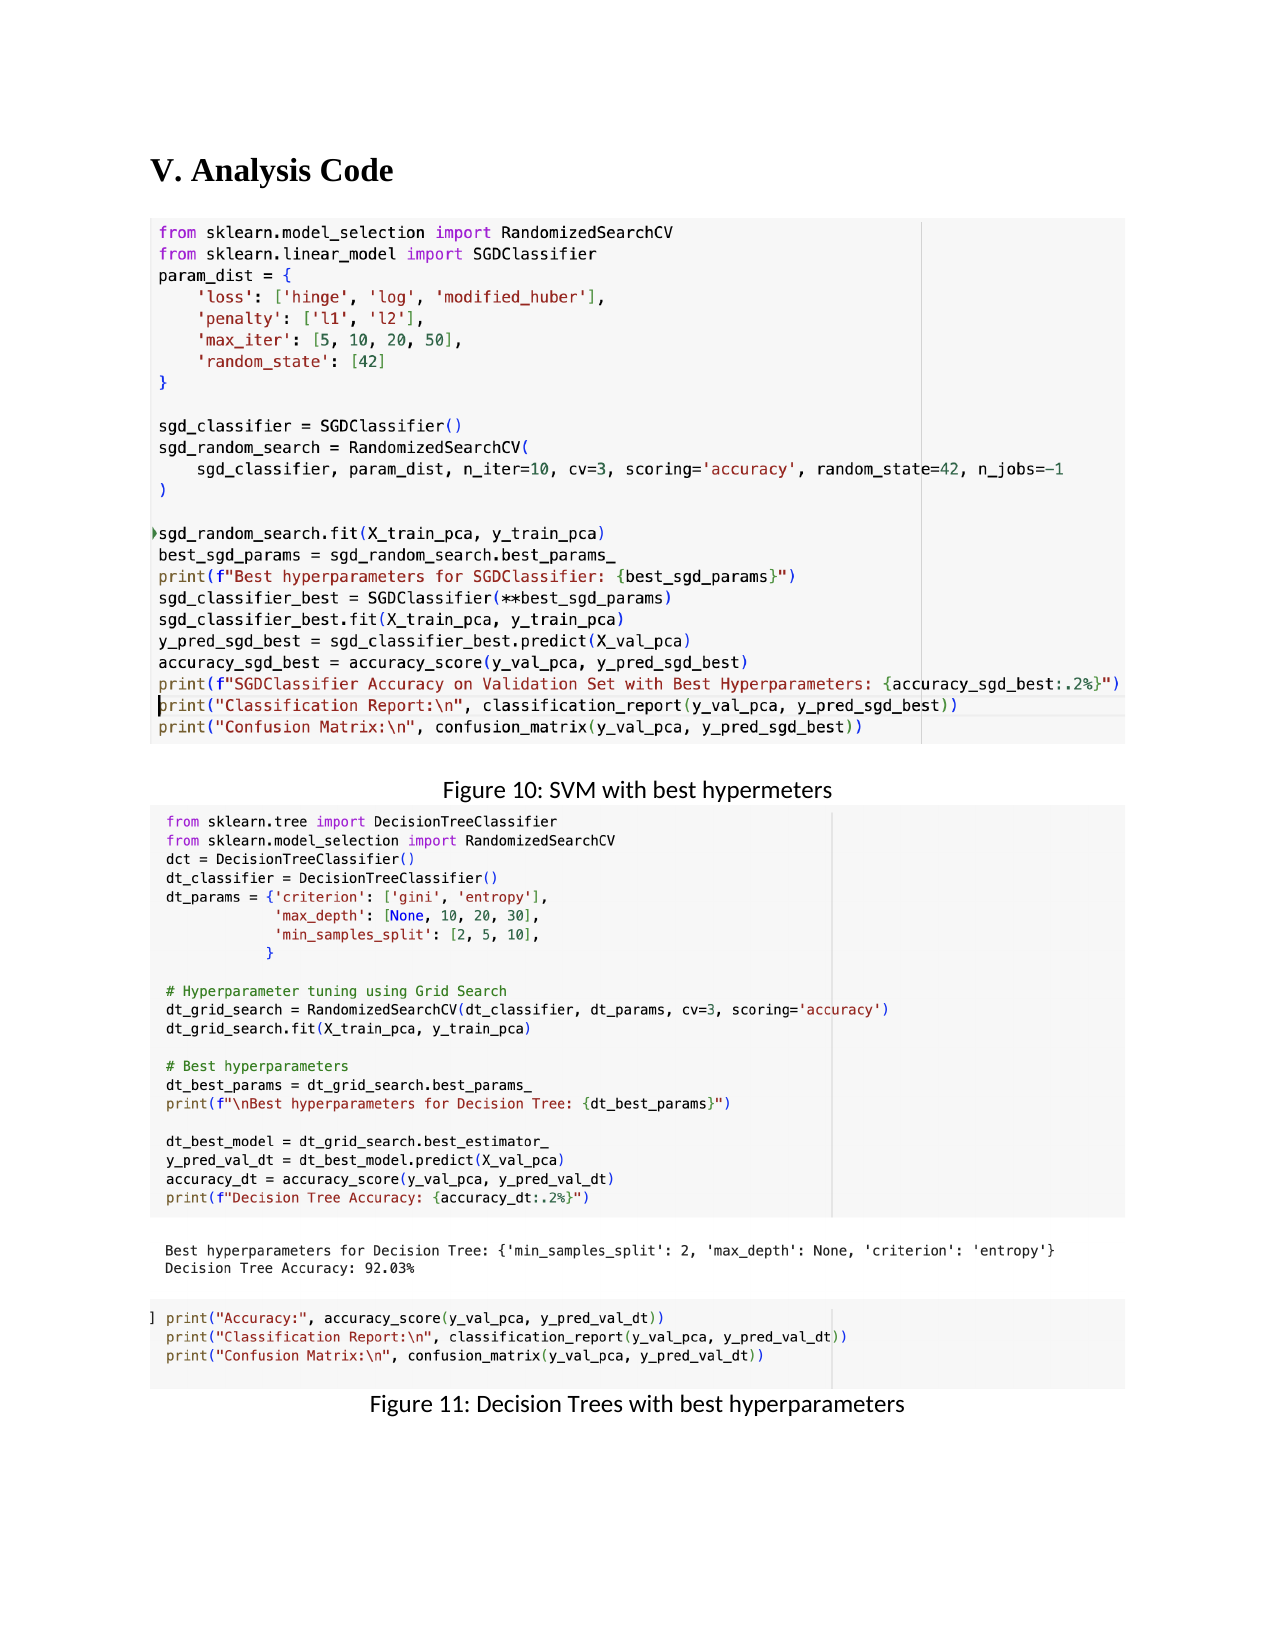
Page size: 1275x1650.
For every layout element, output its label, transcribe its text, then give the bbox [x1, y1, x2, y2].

picture [150, 218, 1125, 744]
picture [150, 805, 1125, 1389]
subtitle V. Analysis Code [150, 150, 1125, 188]
text Figure 11: Decision Trees with best hyperparameters [150, 1389, 1125, 1419]
text Figure 10: SVM with best hypermeters [150, 774, 1125, 805]
